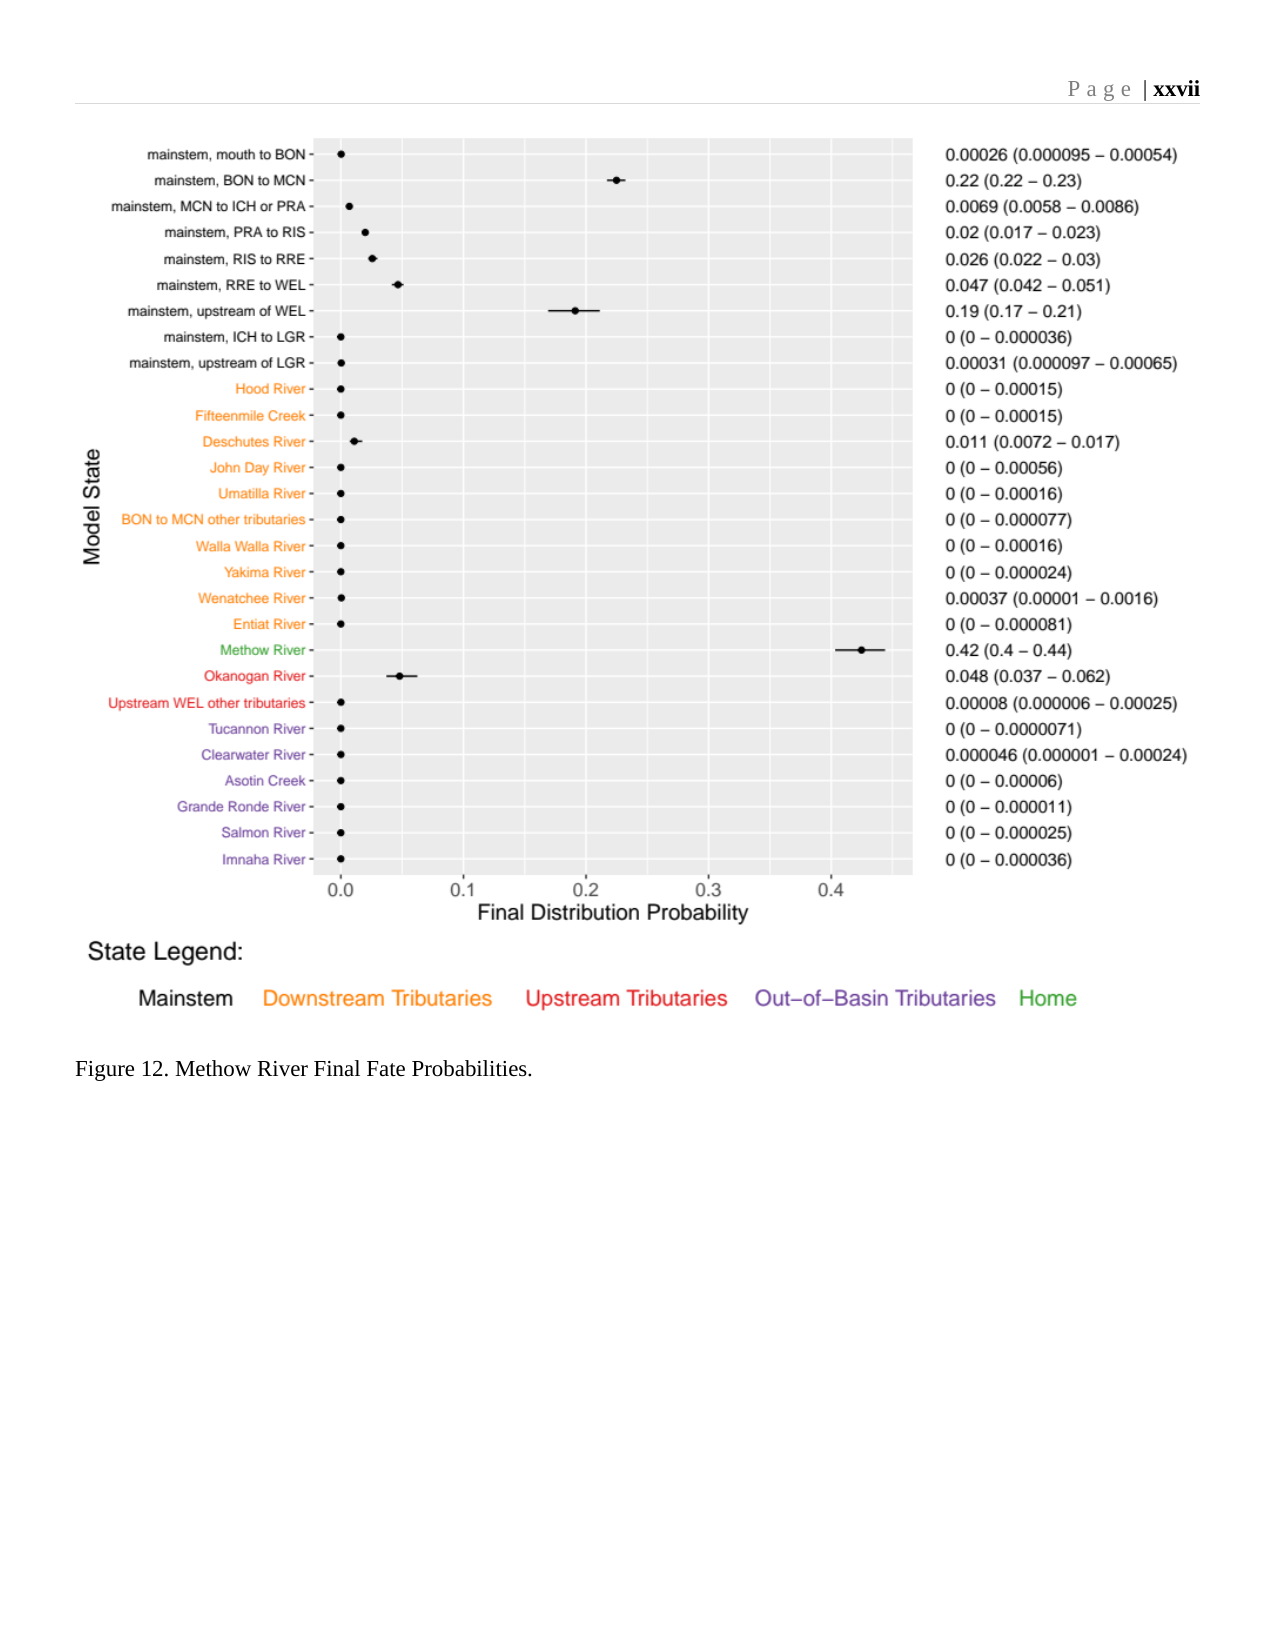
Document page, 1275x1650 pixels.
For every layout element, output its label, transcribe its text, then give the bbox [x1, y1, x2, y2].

text Figure 12. Methow River Final Fate Probabilities. [75, 1056, 1200, 1082]
